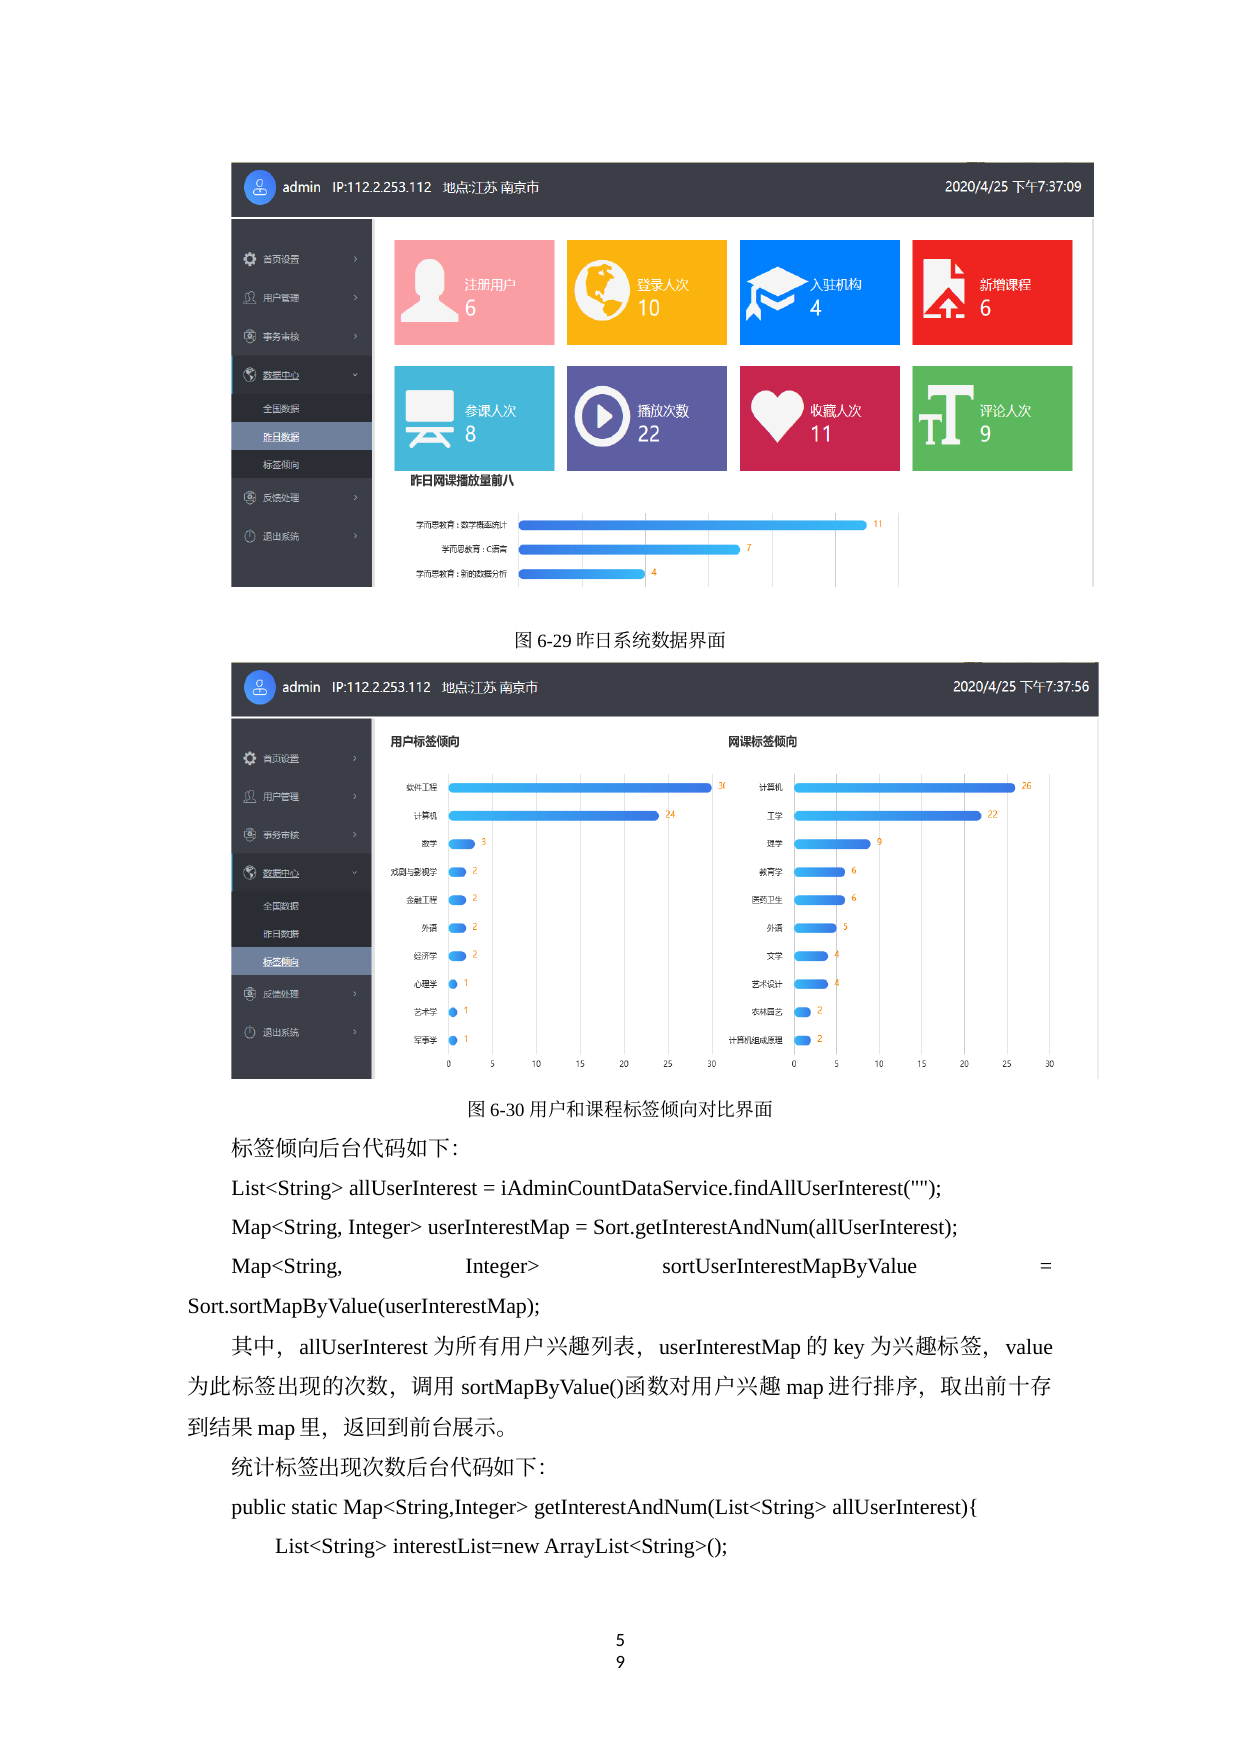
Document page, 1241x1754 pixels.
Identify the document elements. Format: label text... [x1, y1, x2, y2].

text public static Map<String,Integer> getInterestAndNum(List<String> allUserInterest){ [187, 1490, 1053, 1523]
picture [231, 162, 1094, 587]
text 图6-30 用户和课程标签倾向对比界面 [187, 1092, 1053, 1124]
text 其中，allUserInterest为所有用户兴趣列表，userInterestMap的key为兴趣标签，value为此标签出现的次数，调用sortMapByValue()函数对用户兴趣map进行排序，取出前十存到结果map里，返回到前台展示。 [187, 1328, 1053, 1442]
text Map<String, Integer> sortUserInterestMapByValue = Sort.sortMapByValue(userInterestMap); [187, 1249, 1053, 1322]
text Map<String, Integer> userInterestMap = Sort.getInterestAndNum(allUserInterest); [187, 1210, 1053, 1243]
text 统计标签出现次数后台代码如下： [187, 1450, 1053, 1482]
text List<String> interestList=new ArrayList<String>(); [187, 1529, 1053, 1561]
text 标签倾向后台代码如下： [187, 1131, 1053, 1164]
picture [231, 662, 1099, 1079]
text 图6-29 昨日系统数据界面 [187, 624, 1053, 656]
text List<String> allUserInterest = iAdminCountDataService.findAllUserInterest(""); [187, 1171, 1053, 1204]
